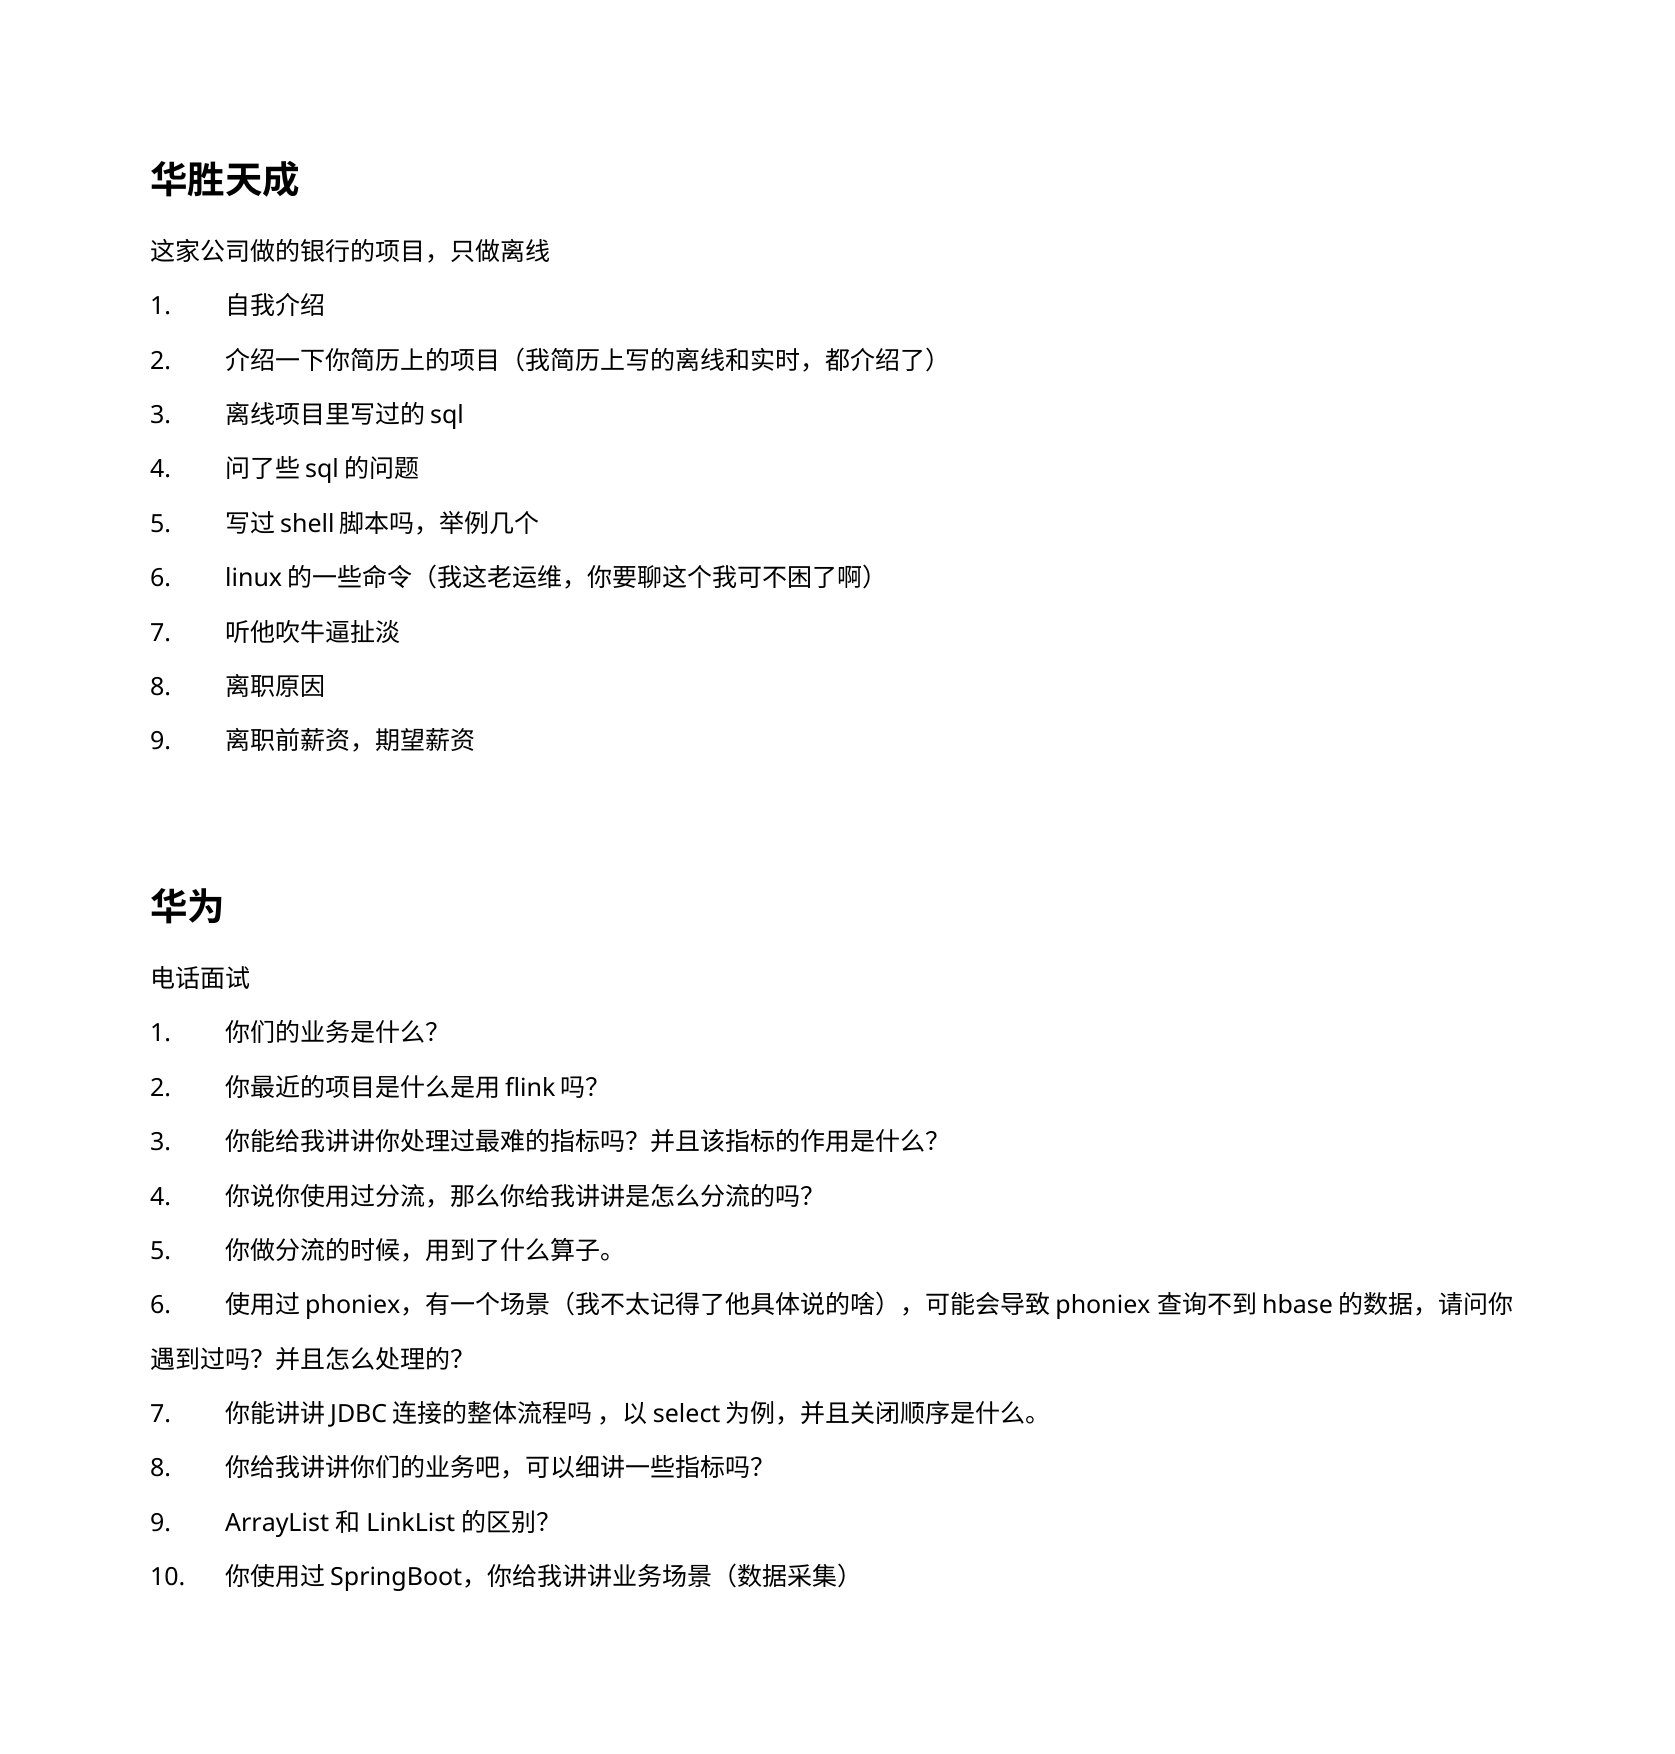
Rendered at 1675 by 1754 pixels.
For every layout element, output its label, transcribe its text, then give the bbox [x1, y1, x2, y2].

list 你给我讲讲你们的业务吧，可以细讲一些指标吗？ [150, 1448, 1525, 1484]
list 自我介绍 [150, 286, 1525, 322]
list 问了些sql的问题 [150, 449, 1525, 485]
list 离职前薪资，期望薪资 [150, 721, 1525, 757]
list 你使用过SpringBoot，你给我讲讲业务场景（数据采集） [150, 1557, 1525, 1593]
list 你能给我讲讲你处理过最难的指标吗？并且该指标的作用是什么？ [150, 1122, 1525, 1158]
list 你们的业务是什么？ [150, 1013, 1525, 1049]
list 你说你使用过分流，那么你给我讲讲是怎么分流的吗？ [150, 1176, 1525, 1212]
list 你能讲讲JDBC连接的整体流程吗 ，以select为例，并且关闭顺序是什么。 [150, 1393, 1525, 1430]
list 听他吹牛逼扯淡 [150, 612, 1525, 648]
list 写过shell脚本吗，举例几个 [150, 503, 1525, 539]
text 这家公司做的银行的项目，只做离线 [150, 231, 1525, 268]
list 你做分流的时候，用到了什么算子。 [150, 1230, 1525, 1267]
subtitle 华为 [150, 877, 1525, 931]
list ArrayList 和 LinkList 的区别？ [150, 1502, 1525, 1538]
subtitle 华胜天成 [150, 150, 1525, 204]
list 使用过phoniex，有一个场景（我不太记得了他具体说的啥），可能会导致phoniex 查询不到hbase的数据，请问你遇到过吗？并且怎么处理的？ [150, 1285, 1525, 1375]
list 离职原因 [150, 666, 1525, 703]
list linux的一些命令（我这老运维，你要聊这个我可不困了啊） [150, 558, 1525, 594]
text 电话面试 [150, 958, 1525, 995]
list 你最近的项目是什么是用flink吗？ [150, 1067, 1525, 1103]
list 离线项目里写过的sql [150, 394, 1525, 431]
list 介绍一下你简历上的项目（我简历上写的离线和实时，都介绍了） [150, 340, 1525, 376]
